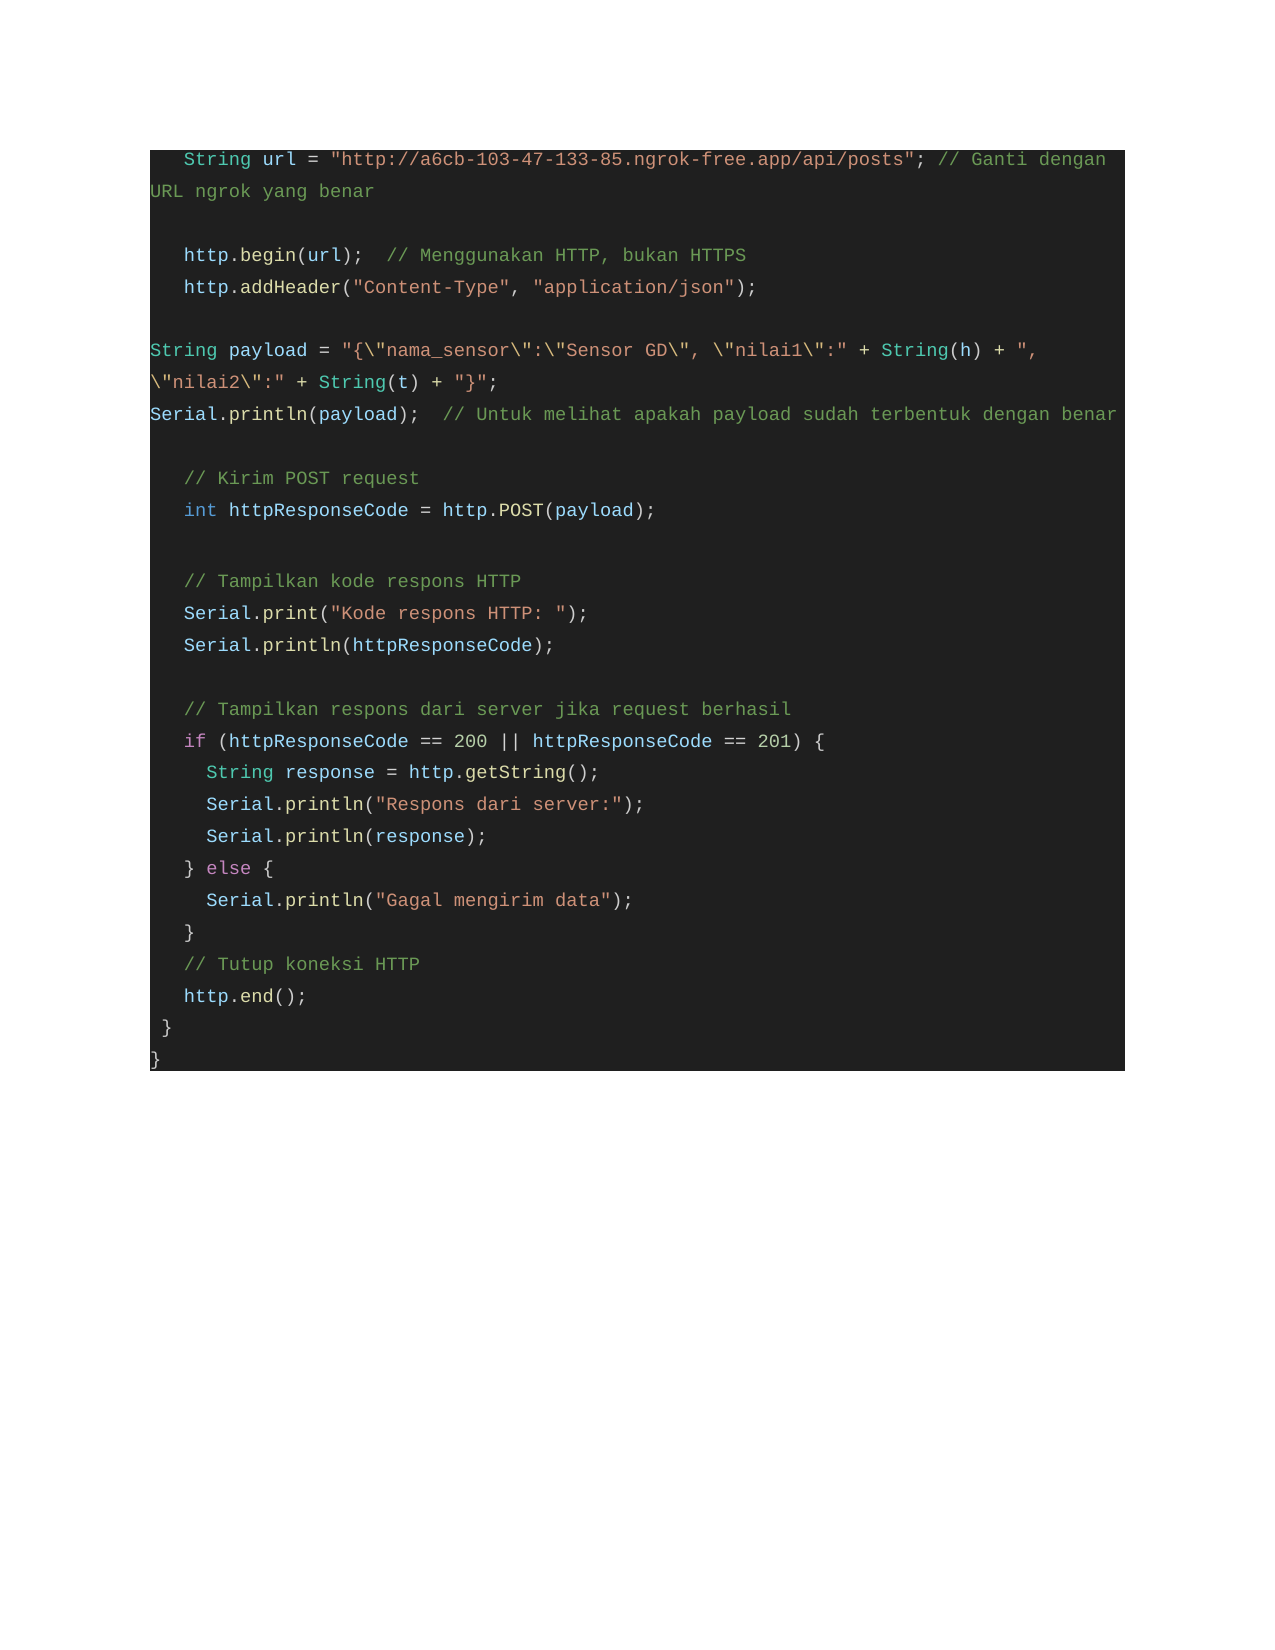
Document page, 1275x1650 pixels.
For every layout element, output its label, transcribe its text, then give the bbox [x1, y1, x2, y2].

text // Tampilkan respons dari server jika request berhasil [150, 699, 1125, 721]
text if (httpResponseCode == 200 || httpResponseCode == 201) { [150, 731, 1125, 753]
text Serial.println(payload); // Untuk melihat apakah payload sudah terbentuk dengan benar [150, 405, 1125, 426]
text } [150, 1018, 1125, 1039]
text String response = http.getString(); [150, 763, 1125, 784]
text String payload = "{\"nama_sensor\":\"Sensor GD\", \"nilai1\":" + String(h) + ", \"nilai2\":" + String(t) + "}"; [150, 341, 1125, 394]
text // Tampilkan kode respons HTTP [150, 572, 1125, 593]
text Serial.print("Kode respons HTTP: "); [150, 604, 1125, 625]
text http.addHeader("Content-Type", "application/json"); [150, 277, 1125, 299]
text Serial.println("Gagal mengirim data"); [150, 891, 1125, 912]
text http.begin(url); // Menggunakan HTTP, bukan HTTPS [150, 246, 1125, 267]
text int httpResponseCode = http.POST(payload); [150, 501, 1125, 522]
text // Kirim POST request [150, 469, 1125, 490]
text } [150, 923, 1125, 944]
text Serial.println(httpResponseCode); [150, 636, 1125, 657]
text http.end(); [150, 986, 1125, 1008]
text String url = "http://a6cb-103-47-133-85.ngrok-free.app/api/posts"; // Ganti dengan URL ngrok yang benar [150, 150, 1125, 203]
text Serial.println("Respons dari server:"); [150, 795, 1125, 816]
text // Tutup koneksi HTTP [150, 954, 1125, 976]
text Serial.println(response); [150, 827, 1125, 848]
text } else { [150, 859, 1125, 880]
text } [150, 1050, 1125, 1071]
